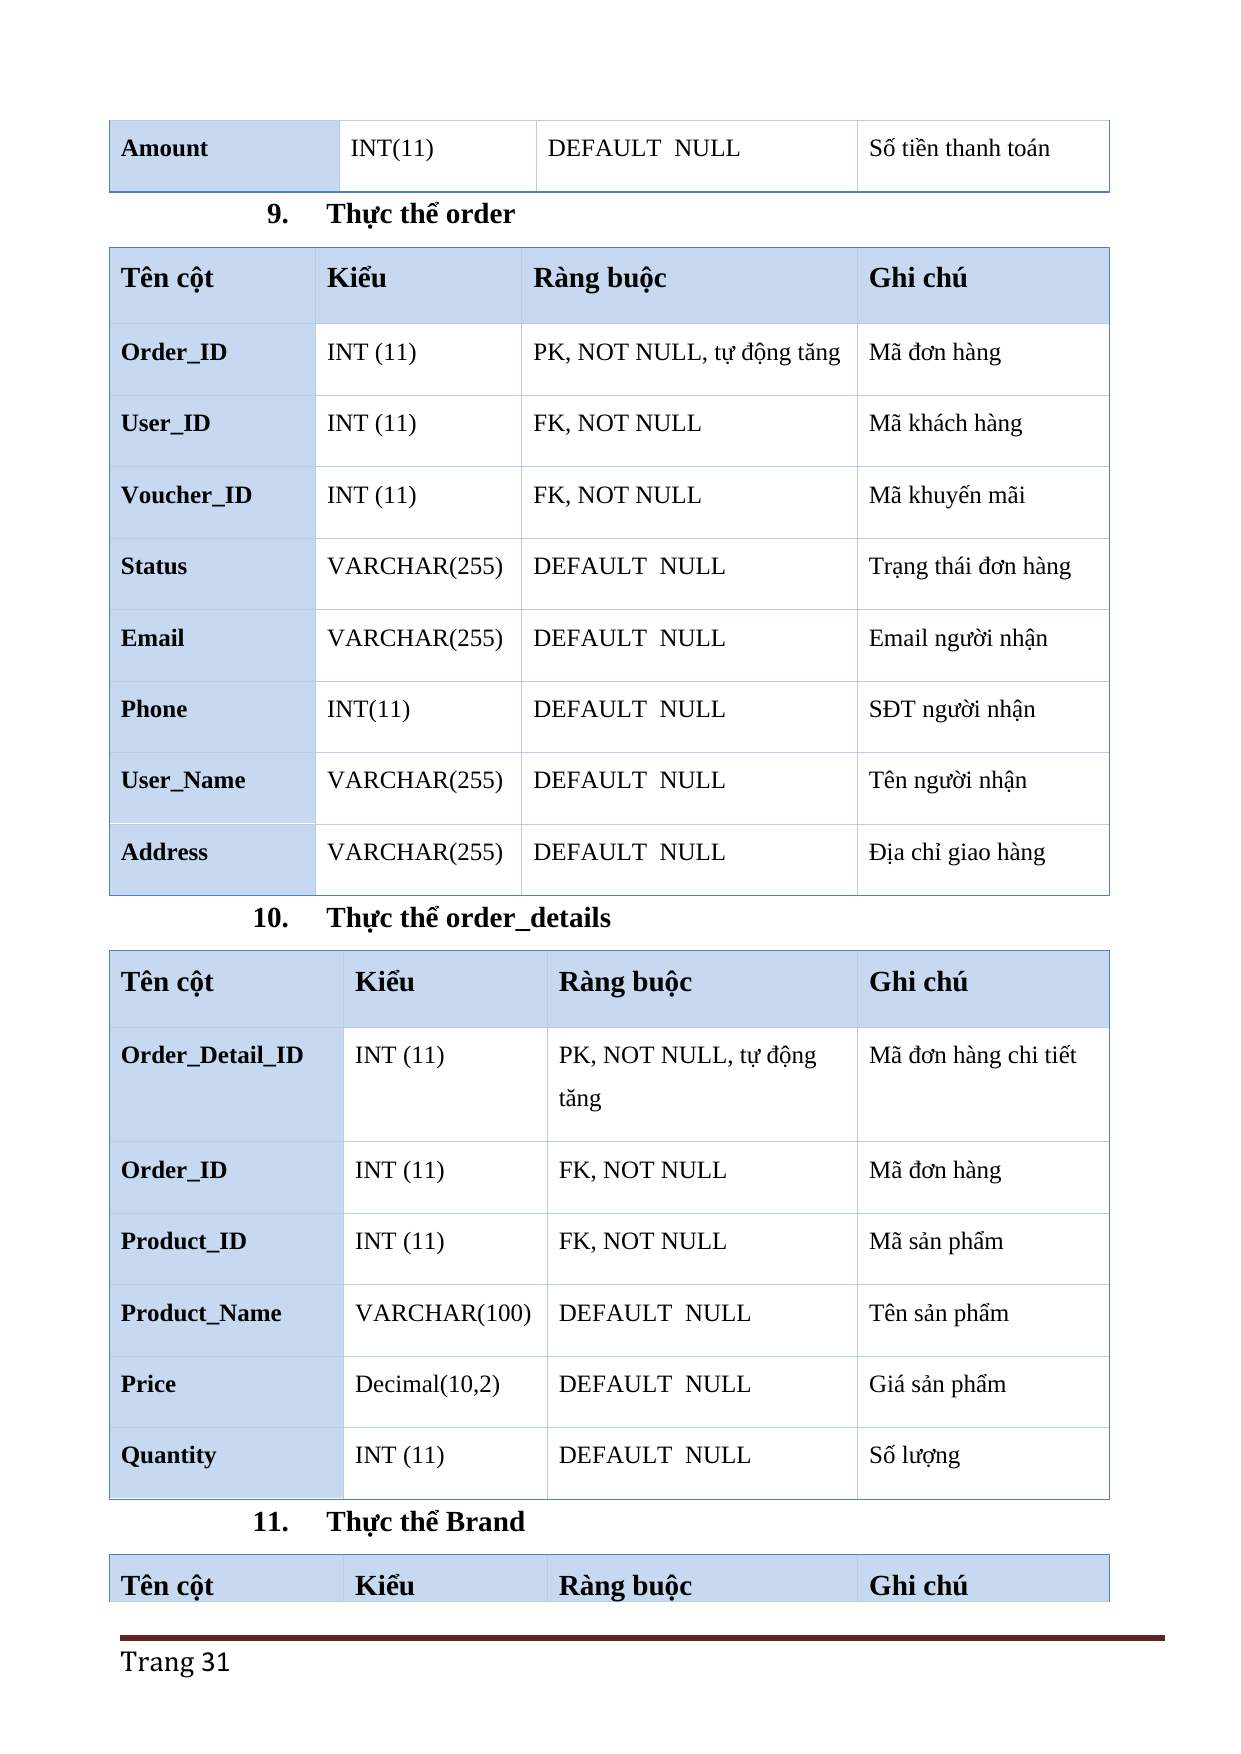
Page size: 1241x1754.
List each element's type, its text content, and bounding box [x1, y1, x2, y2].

subtitle Thực thể order_details [289, 900, 1165, 934]
subtitle Thực thể Brand [289, 1504, 1165, 1537]
subtitle Thực thể order [289, 197, 1165, 230]
